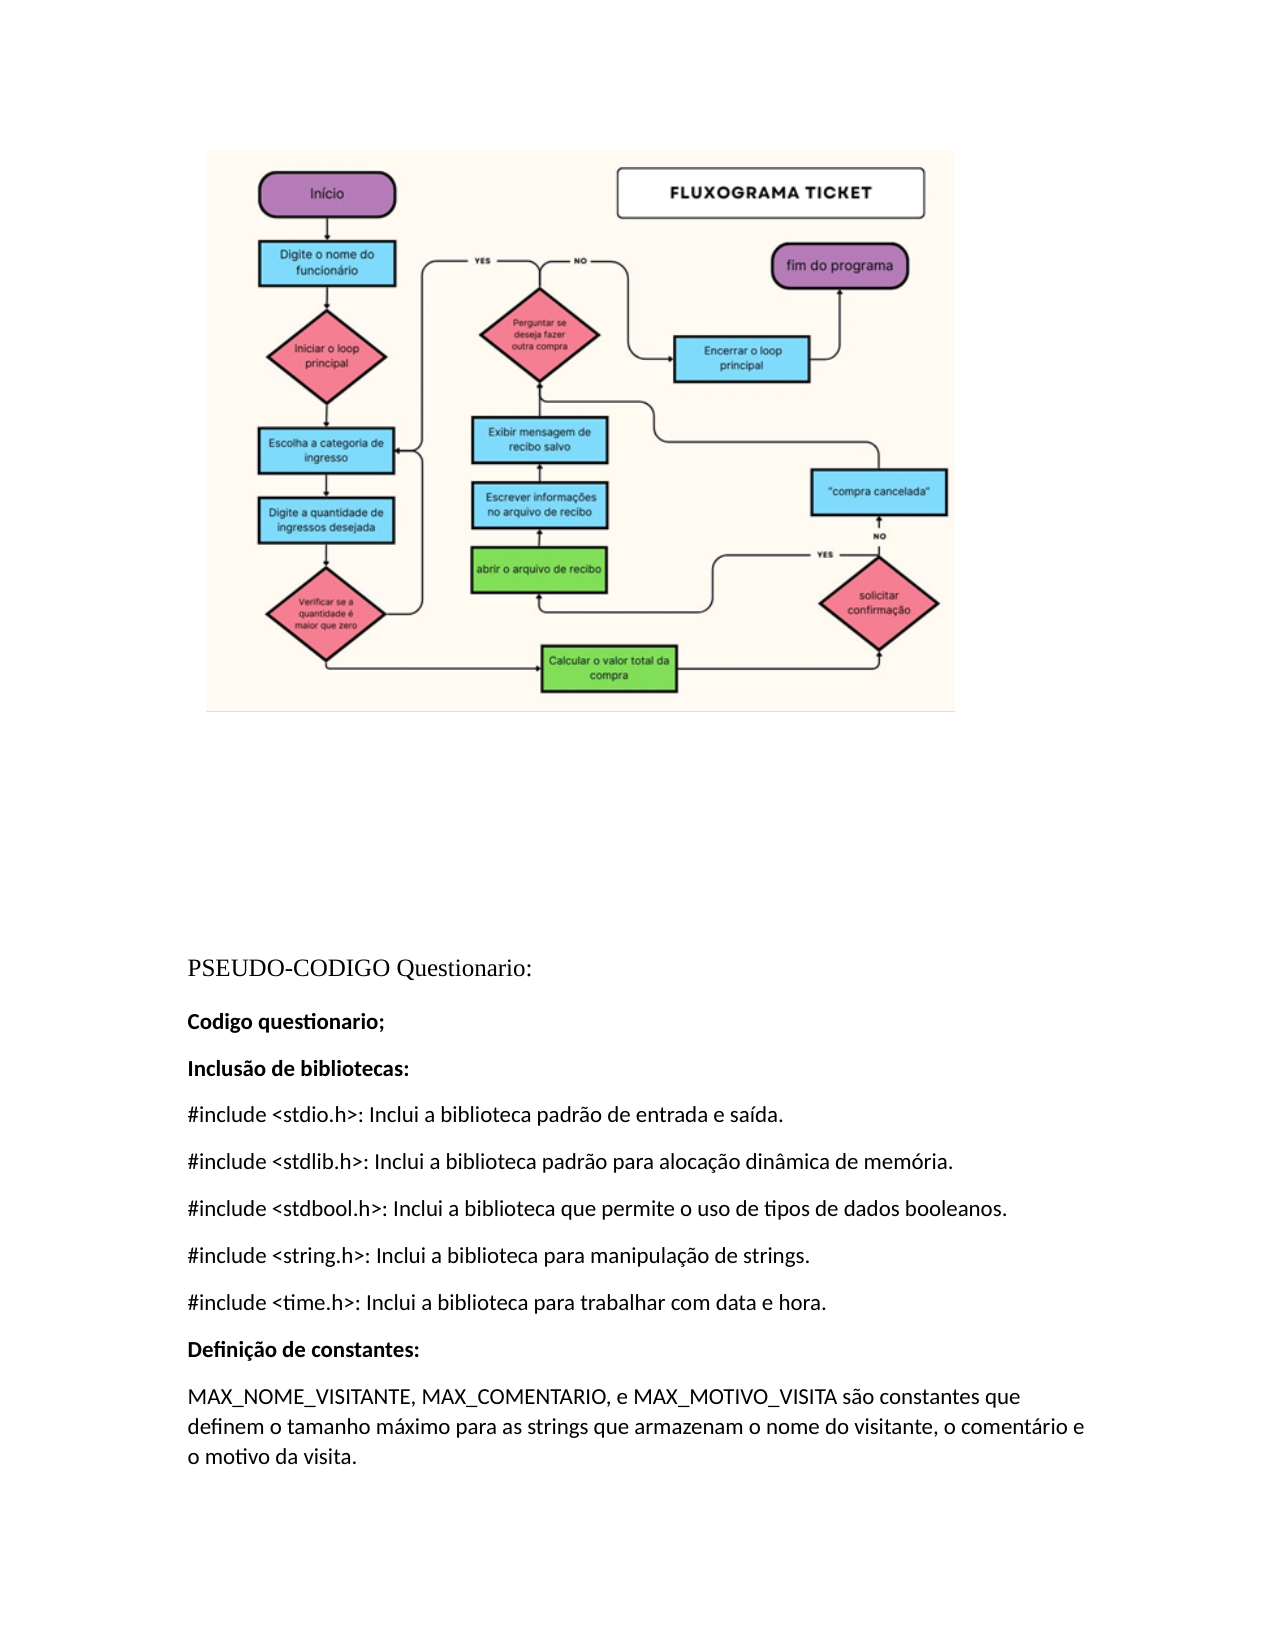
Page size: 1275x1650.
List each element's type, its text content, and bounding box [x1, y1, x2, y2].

text Inclusão de bibliotecas: [187, 1054, 1087, 1082]
text Codigo questionario; [187, 1007, 1087, 1035]
text #include <stdlib.h>: Inclui a biblioteca padrão para alocação dinâmica de memória. [187, 1147, 1087, 1176]
text Definição de constantes: [187, 1335, 1087, 1363]
text #include <stdbool.h>: Inclui a biblioteca que permite o uso de tipos de dados booleanos. [187, 1194, 1087, 1222]
text #include <string.h>: Inclui a biblioteca para manipulação de strings. [187, 1241, 1087, 1269]
text #include <stdio.h>: Inclui a biblioteca padrão de entrada e saída. [187, 1101, 1087, 1129]
text #include <time.h>: Inclui a biblioteca para trabalhar com data e hora. [187, 1288, 1087, 1316]
text PSEUDO-CODIGO Questionario: [187, 953, 1087, 982]
text MAX_NOME_VISITANTE, MAX_COMENTARIO, e MAX_MOTIVO_VISITA são constantes que definem o tamanho máximo para as strings que armazenam o nome do visitante, o comentário e o motivo da visita. [187, 1382, 1087, 1470]
